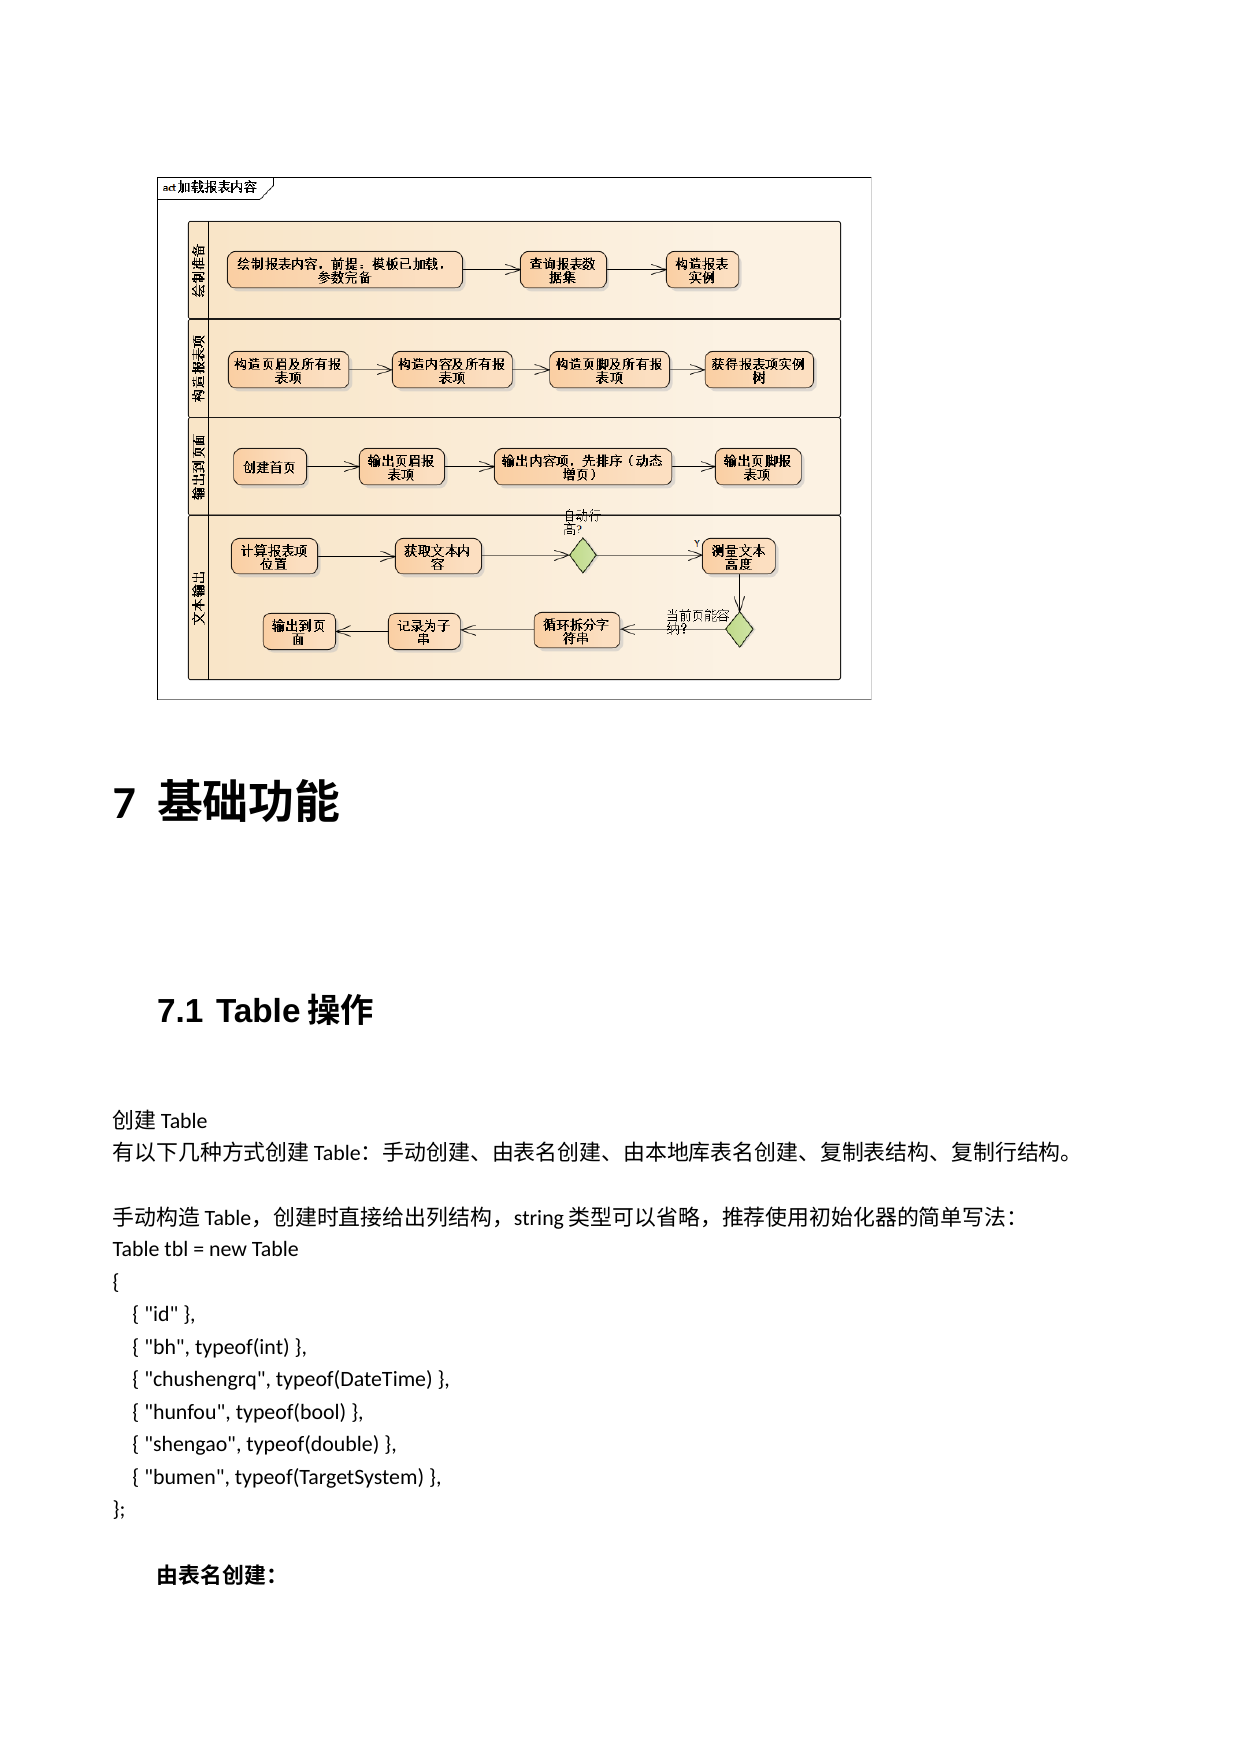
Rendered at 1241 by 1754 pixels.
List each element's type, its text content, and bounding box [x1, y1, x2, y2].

text { [112, 1265, 1128, 1297]
text { "hunfou", typeof(bool) }, [112, 1395, 1128, 1427]
text { "id" }, [112, 1297, 1128, 1330]
text Table tbl = new Table [112, 1232, 1128, 1265]
text { "bh", typeof(int) }, [112, 1330, 1128, 1362]
text 有以下几种方式创建Table：手动创建、由表名创建、由本地库表名创建、复制表结构、复制行结构。 [112, 1135, 1128, 1167]
text }; [112, 1492, 1128, 1525]
picture [156, 176, 872, 700]
text 手动构造Table，创建时直接给出列结构，string 类型可以省略，推荐使用初始化器的简单写法： [112, 1200, 1128, 1232]
text 由表名创建： [112, 1557, 1128, 1590]
text { "bumen", typeof(TargetSystem) }, [112, 1460, 1128, 1492]
subtitle 基础功能 [112, 750, 1128, 847]
text { "shengao", typeof(double) }, [112, 1427, 1128, 1460]
subtitle Table操作 [157, 975, 1128, 1040]
text { "chushengrq", typeof(DateTime) }, [112, 1362, 1128, 1395]
text 创建Table [112, 1102, 1128, 1135]
